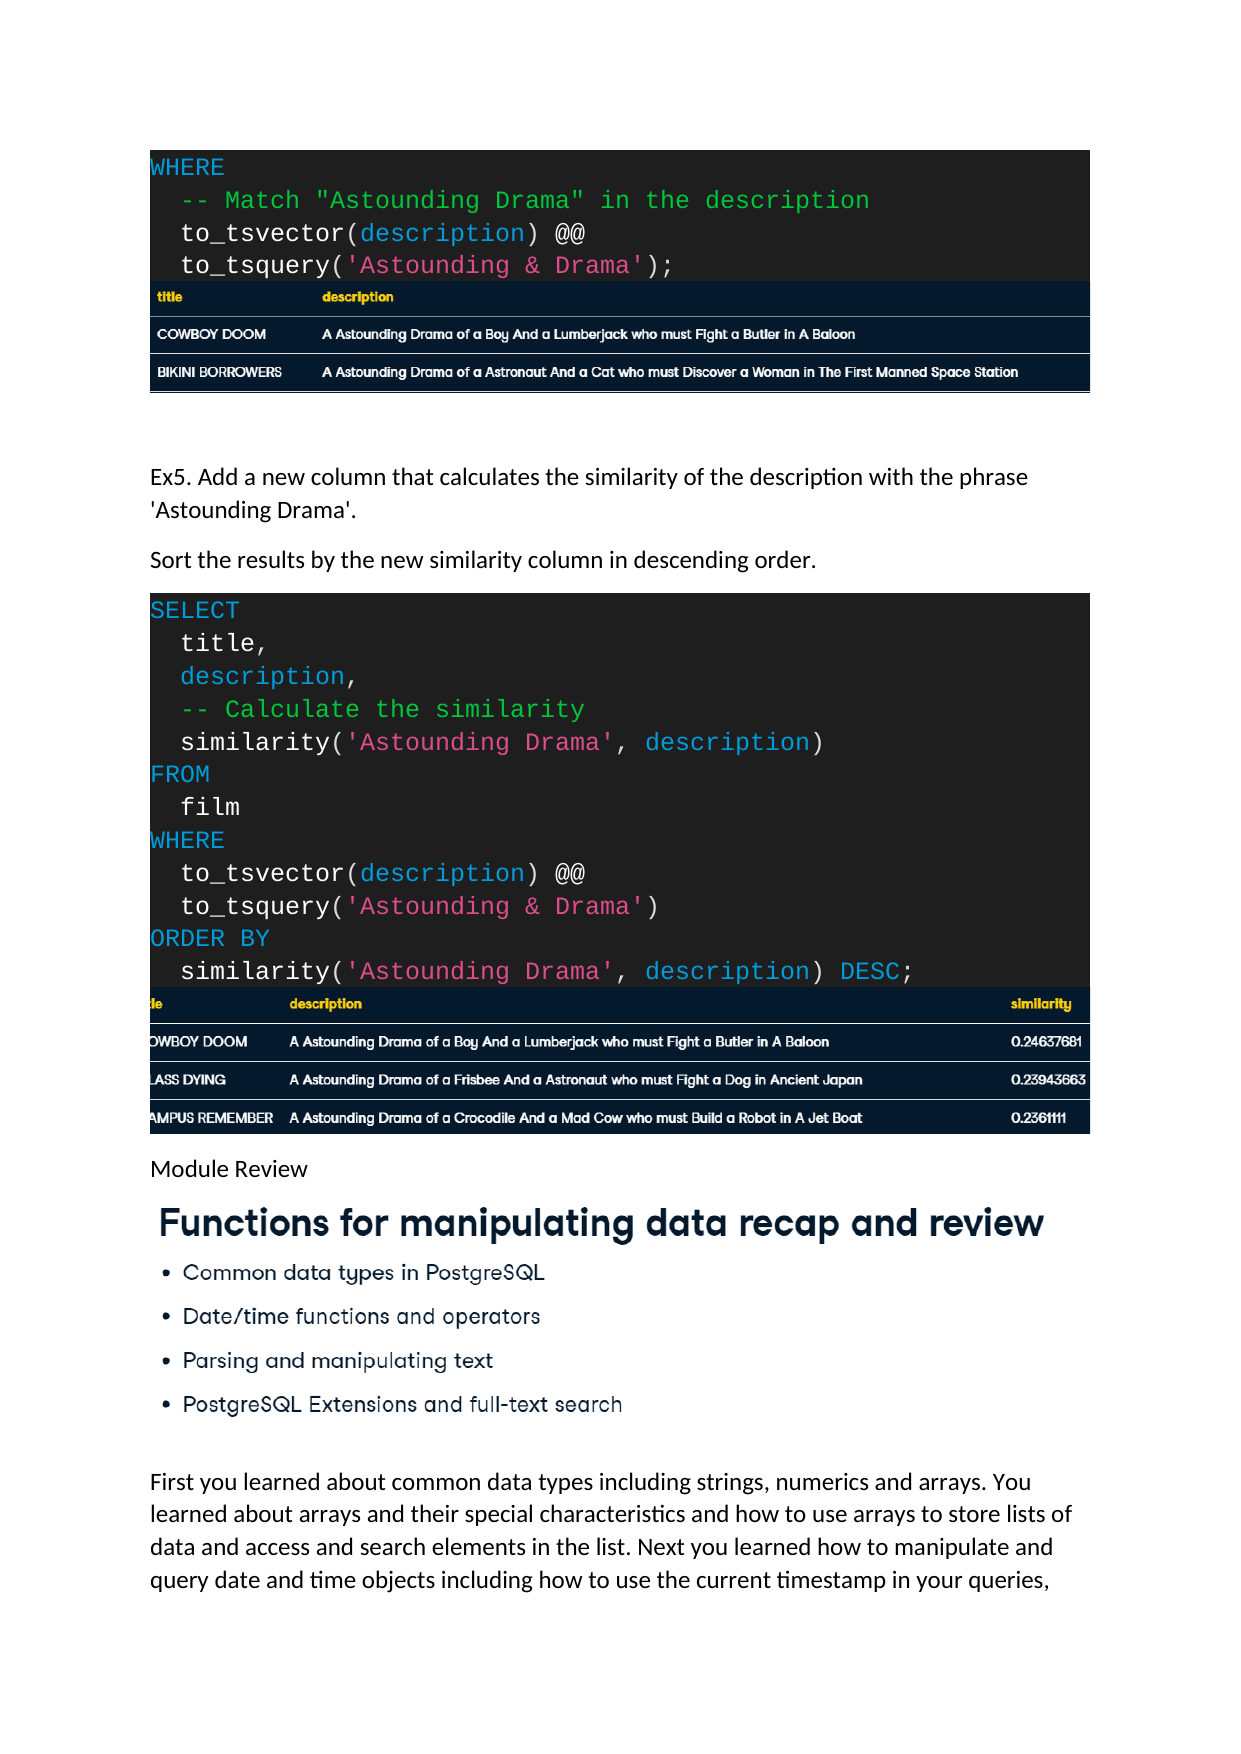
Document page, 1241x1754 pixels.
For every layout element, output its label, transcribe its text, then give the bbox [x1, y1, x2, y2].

text SELECT [150, 593, 1090, 626]
text to_tsvector(description) @@ [150, 216, 1090, 248]
text Ex5. Add a new column that calculates the similarity of the description with the phrase 'Astounding Drama'. [150, 461, 1090, 525]
text -- Match "Astounding Drama" in the description [150, 183, 1090, 216]
text FROM [150, 757, 1090, 790]
picture [150, 281, 1091, 393]
text Sort the results by the new similarity column in descending order. [150, 544, 1090, 574]
text description, [150, 659, 1090, 692]
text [150, 1466, 1090, 1595]
picture [150, 987, 1091, 1134]
text to_tsvector(description) @@ [150, 856, 1090, 889]
text title, [150, 626, 1090, 659]
text WHERE [150, 150, 1090, 183]
text similarity('Astounding Drama', description) [150, 725, 1090, 757]
text WHERE [150, 823, 1090, 856]
text -- Calculate the similarity [150, 692, 1090, 725]
picture [150, 1202, 1091, 1447]
text Module Review [150, 1153, 1090, 1183]
text film [150, 790, 1090, 823]
text similarity('Astounding Drama', description) DESC; [150, 954, 1090, 987]
text ORDER BY [150, 922, 1090, 954]
text to_tsquery('Astounding & Drama') [150, 889, 1090, 922]
text to_tsquery('Astounding & Drama'); [150, 248, 1090, 281]
